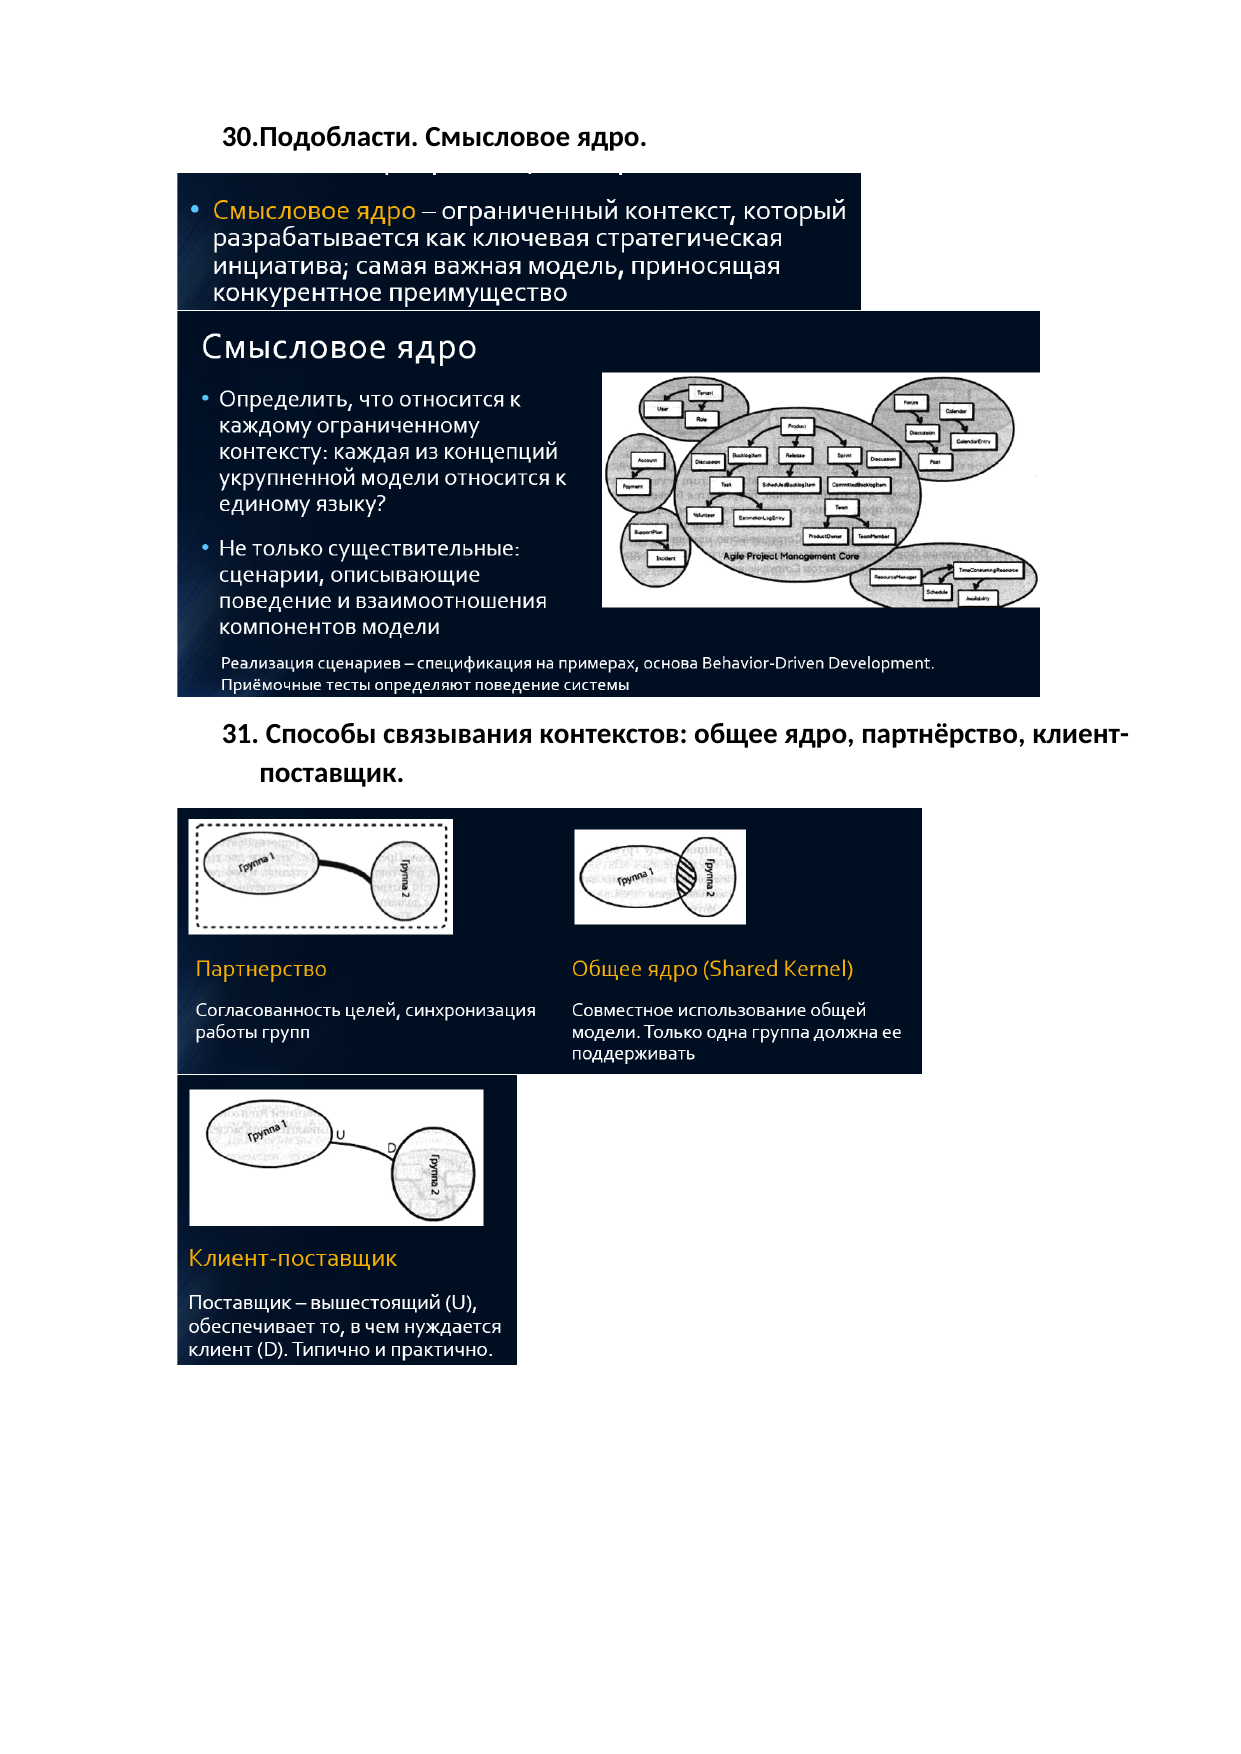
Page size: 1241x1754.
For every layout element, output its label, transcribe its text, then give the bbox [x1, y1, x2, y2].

picture [177, 311, 1040, 697]
picture [177, 808, 922, 1074]
list Подобласти. Смысловое ядро. [222, 118, 1152, 154]
list Способы связывания контекстов: общее ядро, партнёрство, клиент-поставщик. [222, 715, 1152, 789]
picture [177, 1075, 517, 1365]
picture [177, 173, 861, 310]
